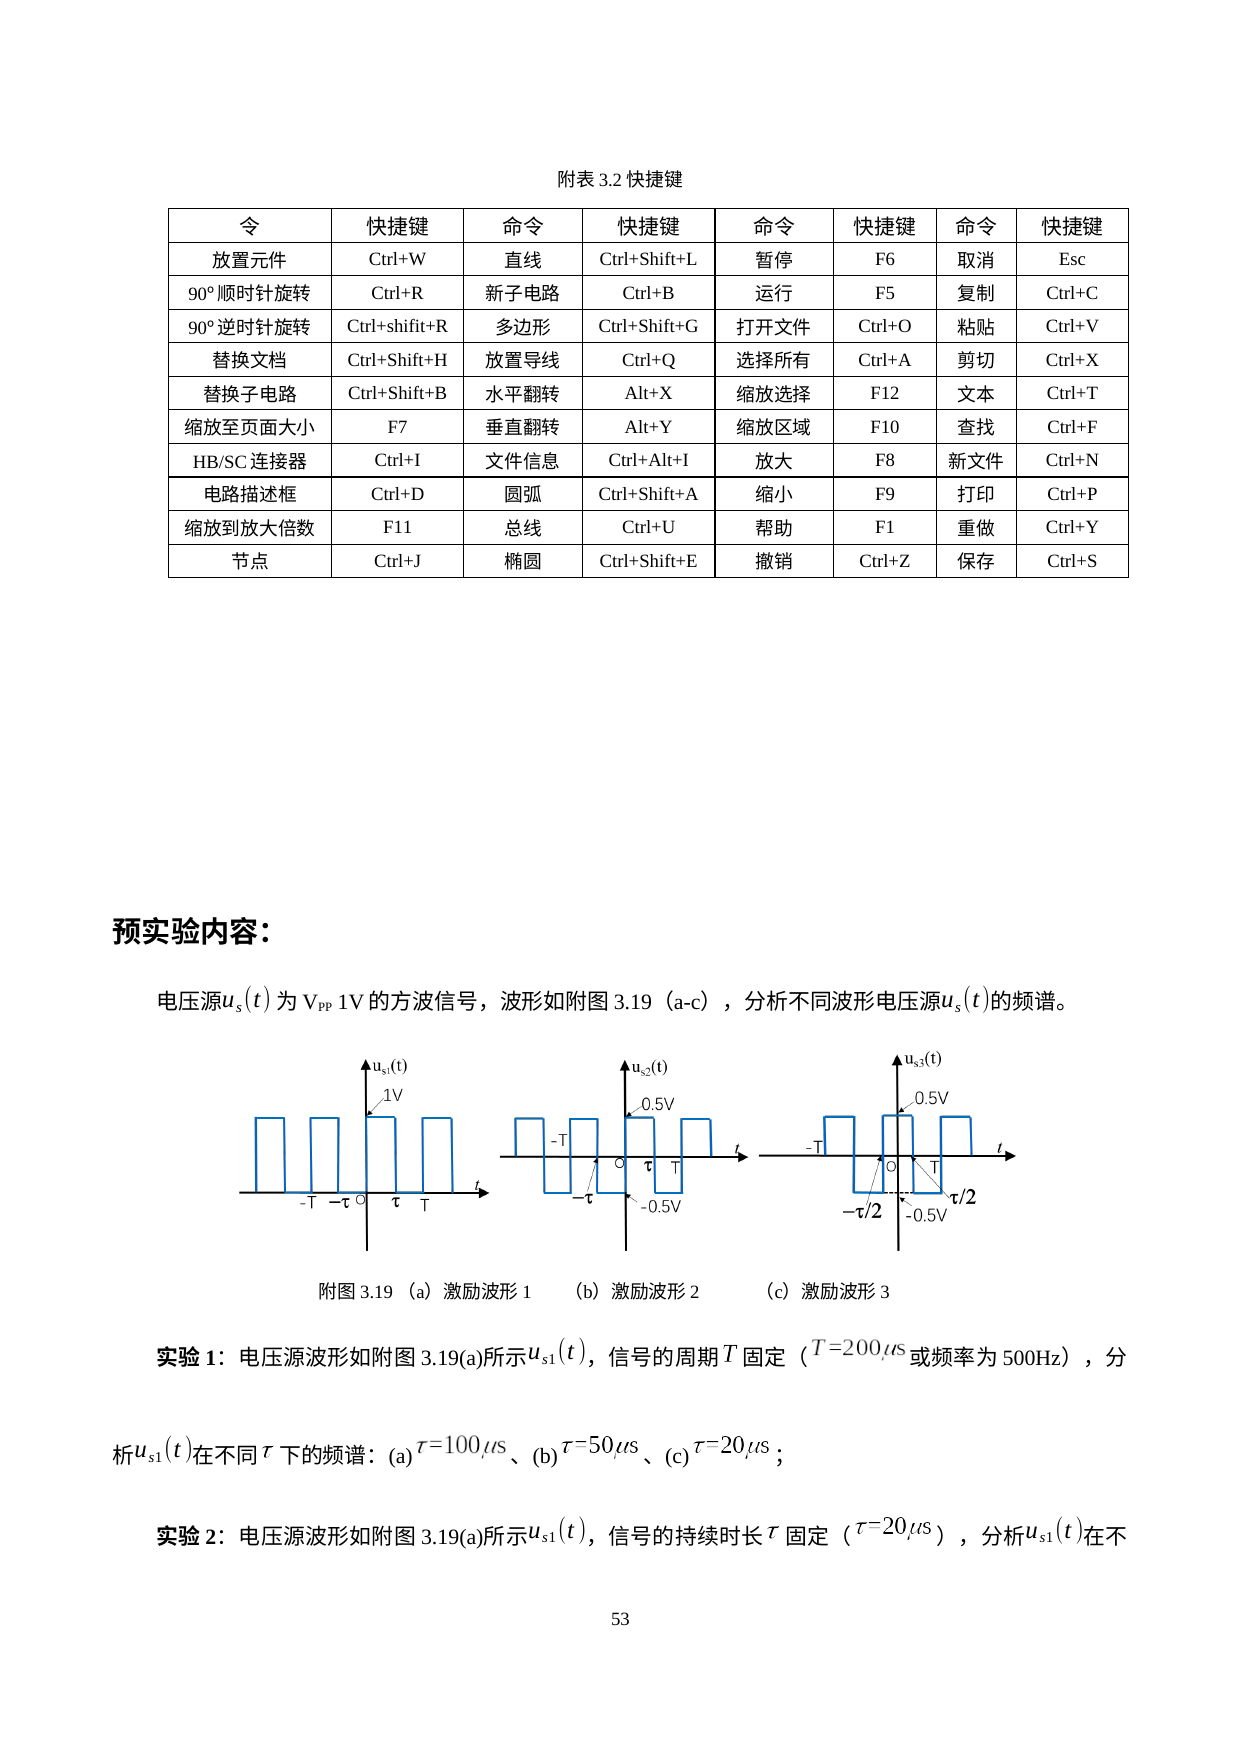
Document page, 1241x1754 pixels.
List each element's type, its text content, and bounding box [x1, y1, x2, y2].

table_cell 暂停 [716, 243, 833, 275]
table_cell Ctrl+Shift+B [332, 377, 463, 409]
table_cell 文件信息 [464, 444, 582, 476]
text 实验1：电压源波形如附图3.19(a)所示，信号的周期固定（或频率为500Hz），分析在不同下的频谱：(a)、(b)、(c)； [112, 1320, 1128, 1482]
table_cell Ctrl+U [583, 511, 714, 543]
table_cell 查找 [937, 410, 1016, 443]
table_cell Ctrl+J [332, 545, 463, 577]
text 附表3.2 快捷键 [112, 162, 1128, 194]
table_cell Ctrl+Alt+I [583, 444, 714, 476]
table_header 令 [169, 209, 331, 242]
table_cell 电路描述框 [169, 478, 331, 510]
table_cell Ctrl+Shift+L [583, 243, 714, 275]
table_cell Ctrl+A [834, 343, 936, 376]
table_cell 90º逆时针旋转 [169, 310, 331, 342]
table_cell 放置元件 [169, 243, 331, 275]
text 预实验内容： [112, 897, 1128, 962]
table_cell 节点 [169, 545, 331, 577]
table_cell 缩放至页面大小 [169, 410, 331, 443]
table_cell 垂直翻转 [464, 410, 582, 443]
table_header 快捷键 [1017, 209, 1128, 242]
table_cell 保存 [937, 545, 1016, 577]
table_cell 圆弧 [464, 478, 582, 510]
table_cell 缩放选择 [716, 377, 833, 409]
table_cell Alt+X [583, 377, 714, 409]
table_cell 取消 [937, 243, 1016, 275]
table_header 快捷键 [583, 209, 714, 242]
table_cell 新子电路 [464, 276, 582, 309]
table_cell Alt+Y [583, 410, 714, 443]
table_cell 替换子电路 [169, 377, 331, 409]
table_cell F9 [834, 478, 936, 510]
table_cell 放置导线 [464, 343, 582, 376]
table_cell 粘贴 [937, 310, 1016, 342]
table_cell 选择所有 [716, 343, 833, 376]
table_cell Ctrl+N [1017, 444, 1128, 476]
table_header 命令 [464, 209, 582, 242]
table_cell F12 [834, 377, 936, 409]
table_cell 水平翻转 [464, 377, 582, 409]
table_cell Ctrl+F [1017, 410, 1128, 443]
table_cell Ctrl+W [332, 243, 463, 275]
table_cell Ctrl+Y [1017, 511, 1128, 543]
table_cell Ctrl+shifit+R [332, 310, 463, 342]
table_cell F1 [834, 511, 936, 543]
table_cell 剪切 [937, 343, 1016, 376]
table_header 快捷键 [834, 209, 936, 242]
table_cell 缩小 [716, 478, 833, 510]
table_cell F8 [834, 444, 936, 476]
table_cell Ctrl+Shift+H [332, 343, 463, 376]
table_cell 总线 [464, 511, 582, 543]
table_cell Ctrl+Shift+G [583, 310, 714, 342]
table_cell Ctrl+P [1017, 478, 1128, 510]
table_cell 直线 [464, 243, 582, 275]
table_cell 帮助 [716, 511, 833, 543]
picture [239, 1041, 1027, 1251]
table_cell F6 [834, 243, 936, 275]
table_cell F10 [834, 410, 936, 443]
table_cell 放大 [716, 444, 833, 476]
table_cell F11 [332, 511, 463, 543]
table_cell Ctrl+D [332, 478, 463, 510]
table_cell 多边形 [464, 310, 582, 342]
table_cell Ctrl+T [1017, 377, 1128, 409]
table_cell Ctrl+S [1017, 545, 1128, 577]
table_cell 运行 [716, 276, 833, 309]
table_cell Ctrl+O [834, 310, 936, 342]
table_cell 撤销 [716, 545, 833, 577]
table_cell Ctrl+C [1017, 276, 1128, 309]
text 附图3.19 （a）激励波形1 （b）激励波形2 （c）激励波形3 [112, 1274, 1128, 1306]
table_cell Ctrl+B [583, 276, 714, 309]
table_cell Esc [1017, 243, 1128, 275]
table_cell 重做 [937, 511, 1016, 543]
table_cell 文本 [937, 377, 1016, 409]
table_cell Ctrl+R [332, 276, 463, 309]
table_cell 椭圆 [464, 545, 582, 577]
table_cell 缩放区域 [716, 410, 833, 443]
table_header 快捷键 [332, 209, 463, 242]
table_cell Ctrl+Shift+E [583, 545, 714, 577]
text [112, 1498, 1128, 1563]
table_cell 复制 [937, 276, 1016, 309]
table_cell Ctrl+X [1017, 343, 1128, 376]
table_cell 打开文件 [716, 310, 833, 342]
table_cell 90º顺时针旋转 [169, 276, 331, 309]
table_cell Ctrl+Shift+A [583, 478, 714, 510]
table_cell F5 [834, 276, 936, 309]
table_header 命令 [937, 209, 1016, 242]
table_cell 替换文档 [169, 343, 331, 376]
table_cell HB/SC连接器 [169, 444, 331, 476]
table_header 命令 [716, 209, 833, 242]
table_cell 打印 [937, 478, 1016, 510]
table_cell Ctrl+Z [834, 545, 936, 577]
table_cell Ctrl+Q [583, 343, 714, 376]
table_cell 新文件 [937, 444, 1016, 476]
table_cell Ctrl+V [1017, 310, 1128, 342]
table_cell F7 [332, 410, 463, 443]
text 电压源 为VPP 1V的方波信号，波形如附图3.19（a-c），分析不同波形电压源的频谱。 [112, 983, 1128, 1016]
table_cell 缩放到放大倍数 [169, 511, 331, 543]
table_cell Ctrl+I [332, 444, 463, 476]
